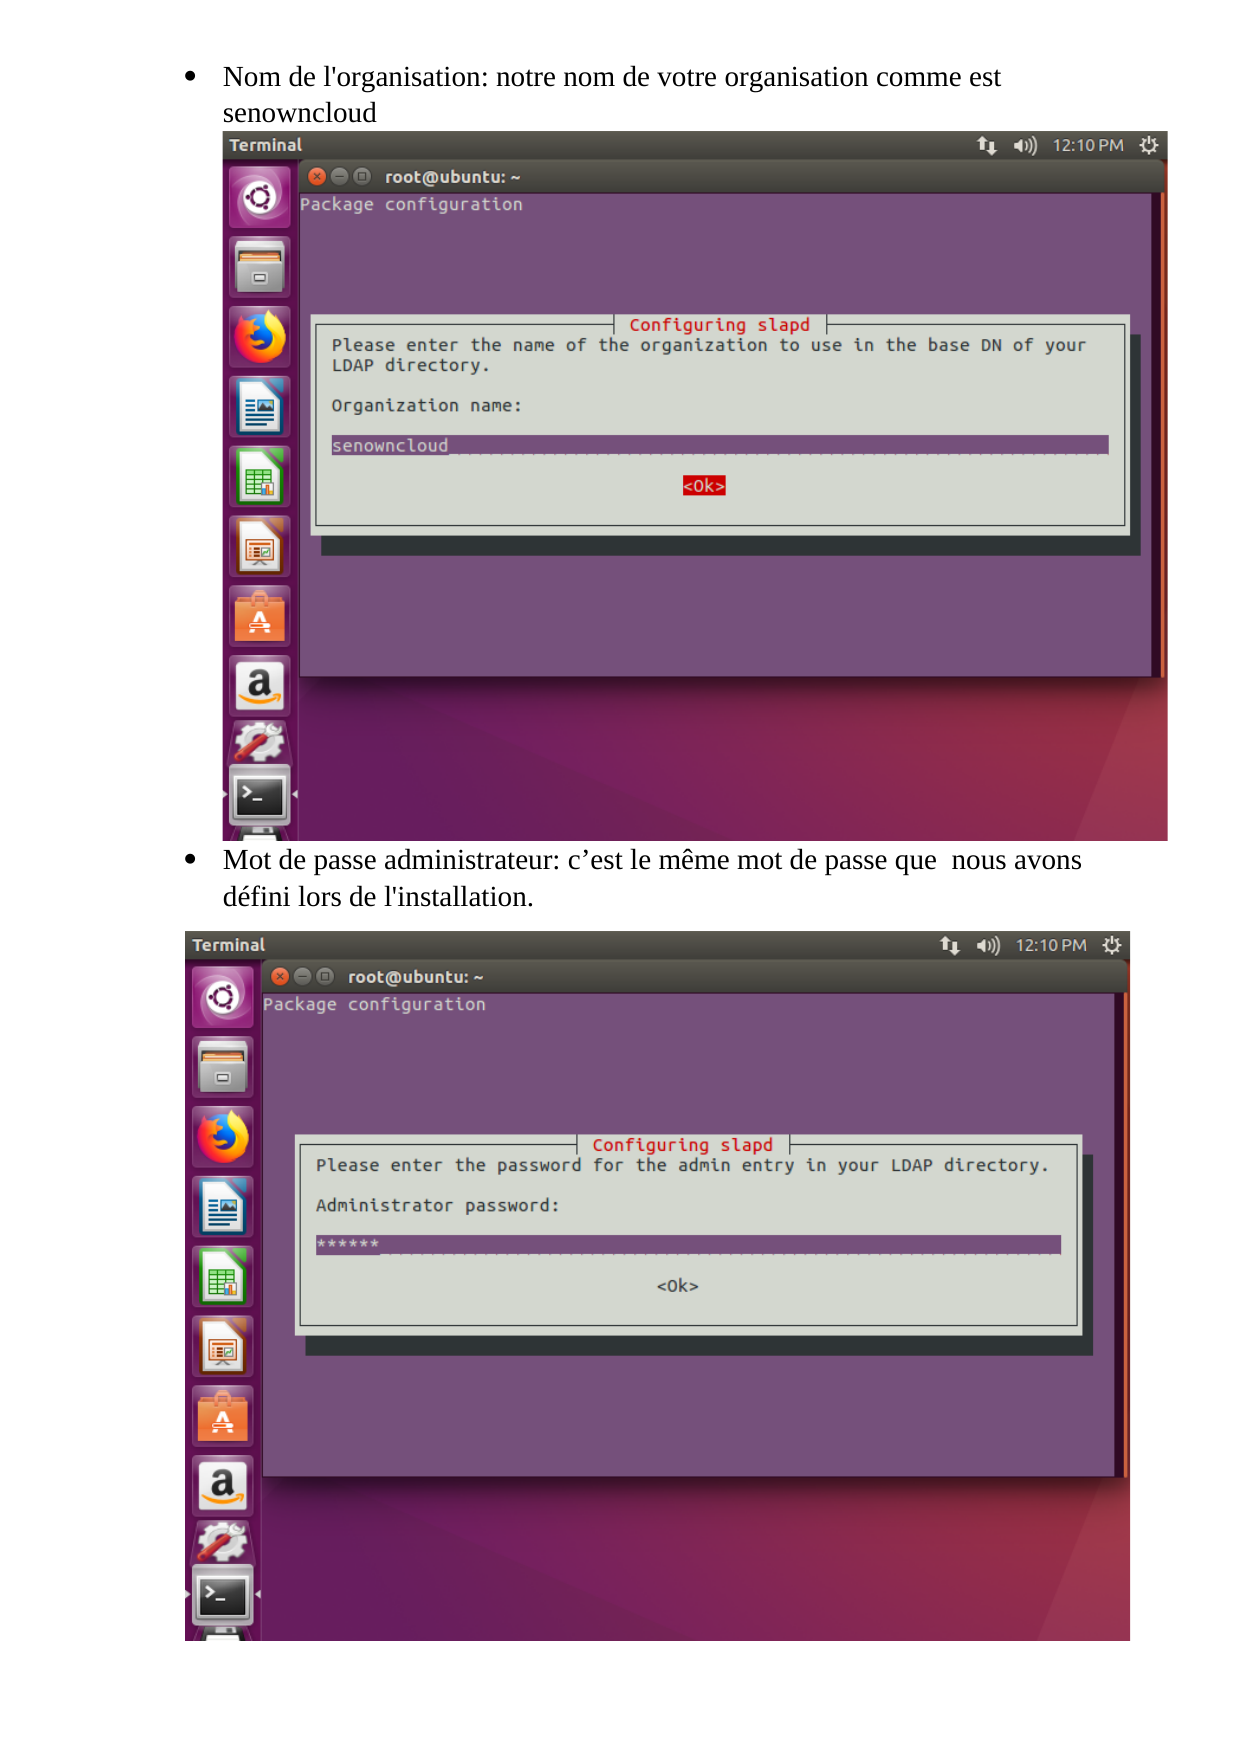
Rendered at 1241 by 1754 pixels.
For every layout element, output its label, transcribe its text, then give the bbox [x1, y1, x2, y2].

picture [185, 931, 1130, 1641]
list Mot de passe administrateur: c’est le même mot de passe que nous avons défini lors de l'installation. [185, 842, 1093, 912]
picture [222, 131, 1168, 841]
list Nom de l'organisation: notre nom de votre organisation comme est senowncloud [185, 59, 1093, 129]
